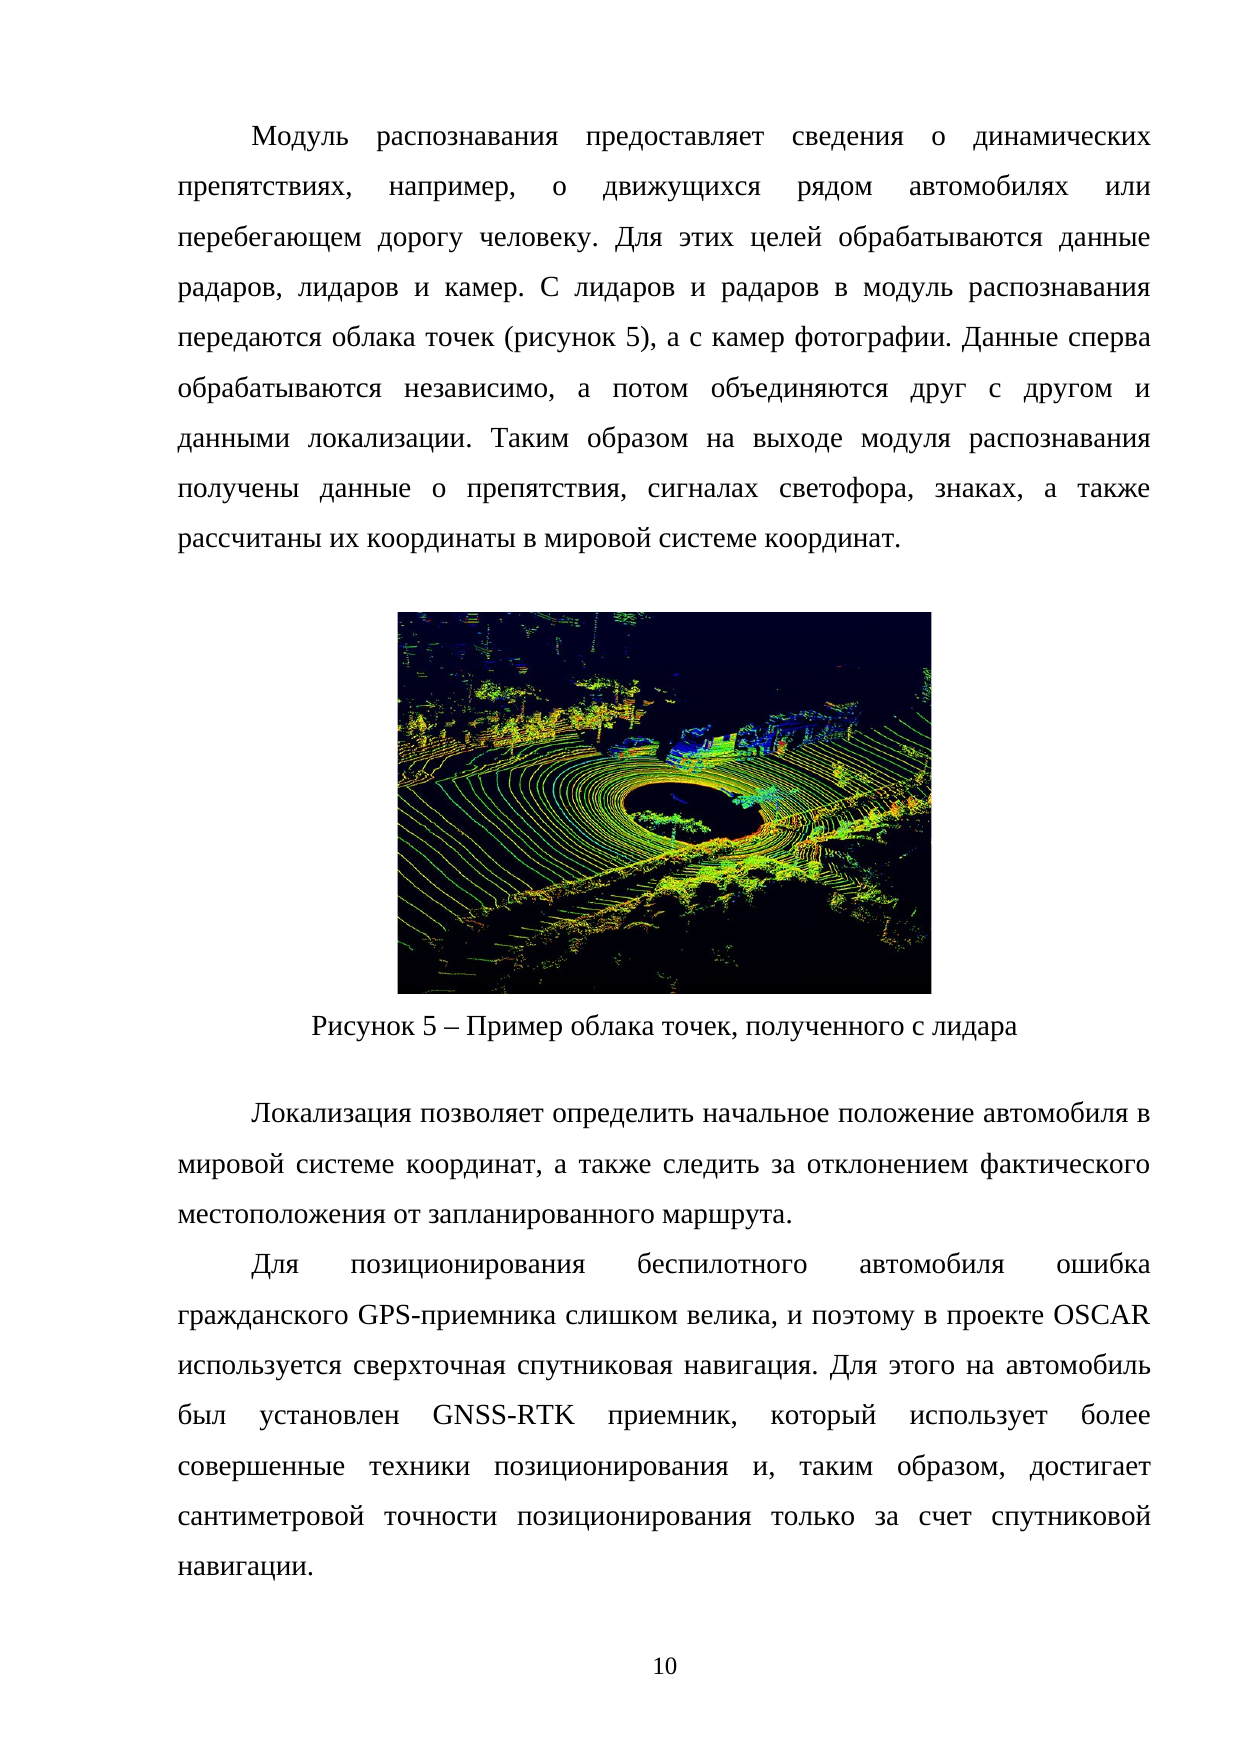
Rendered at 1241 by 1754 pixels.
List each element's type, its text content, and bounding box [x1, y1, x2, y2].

text Локализация позволяет определить начальное положение автомобиля в мировой системе координат, а также следить за отклонением фактического местоположения от запланированного маршрута. [177, 1096, 1152, 1230]
text Рисунок 5 – Пример облака точек, полученного с лидара [177, 1008, 1152, 1041]
picture [397, 612, 932, 994]
text Модуль распознавания предоставляет сведения о динамических препятствиях, например, о движущихся рядом автомобилях или перебегающем дорогу человеку. Для этих целей обрабатываются данные радаров, лидаров и камер. С лидаров и радаров в модуль распознавания передаются облака точек (рисунок 5), а с камер фотографии. Данные сперва обрабатываются независимо, а потом объединяются друг с другом и данными локализации. Таким образом на выходе модуля распознавания получены данные о препятствия, сигналах светофора, знаках, а также рассчитаны их координаты в мировой системе координат. [177, 118, 1152, 554]
text Для позиционирования беспилотного автомобиля ошибка гражданского GPS-приемника слишком велика, и поэтому в проекте OSCAR используется сверхточная спутниковая навигация. Для этого на автомобиль был установлен GNSS-RTK приемник, который использует более совершенные техники позиционирования и, таким образом, достигает сантиметровой точности позиционирования только за счет спутниковой навигации. [177, 1247, 1152, 1582]
